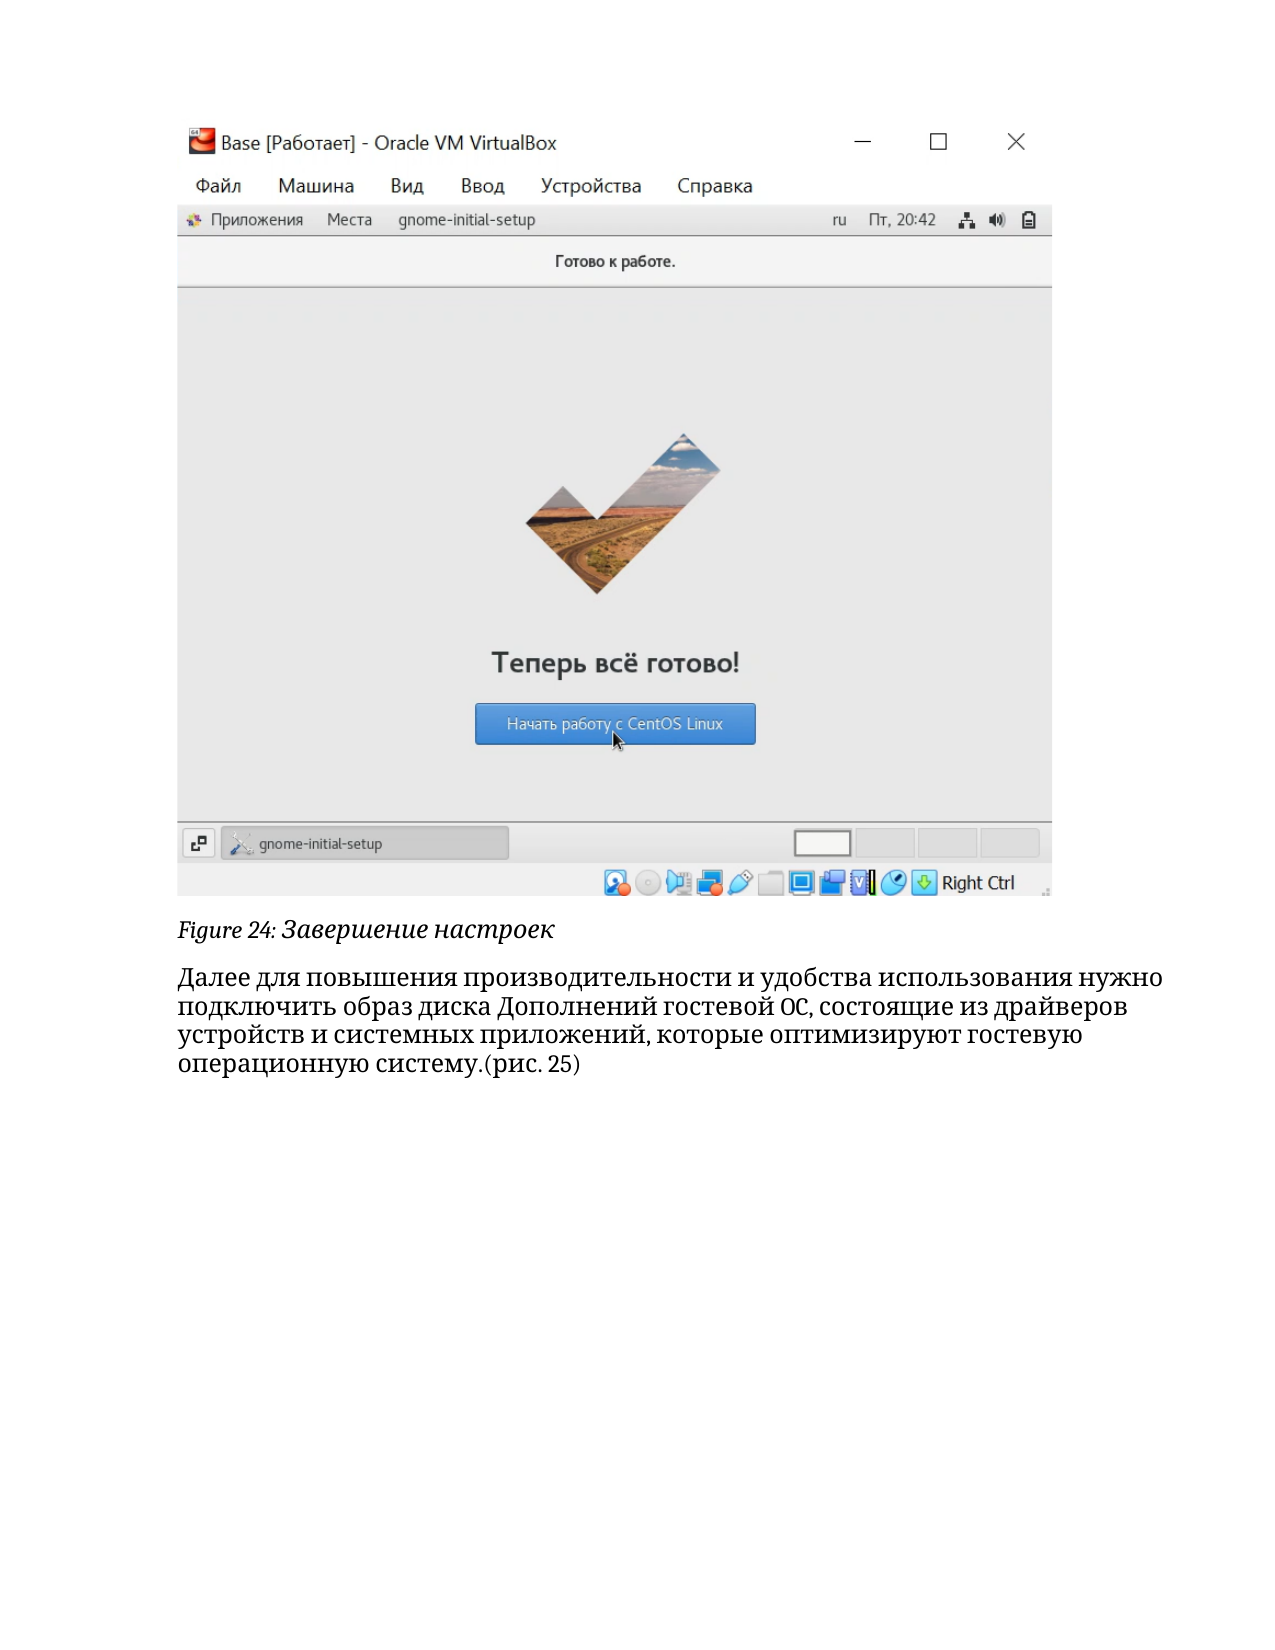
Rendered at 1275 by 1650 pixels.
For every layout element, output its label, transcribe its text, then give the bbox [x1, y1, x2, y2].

picture [177, 118, 1053, 896]
text Figure 24: Завершение настроек [177, 916, 1186, 945]
text Далее для повышения производительности и удобства использования нужно подключить образ диска Дополнений гостевой OC, состоящие из драйверов устройств и системных приложений, которые оптимизируют гостевую операционную систему.(рис. 25) [177, 964, 1186, 1079]
